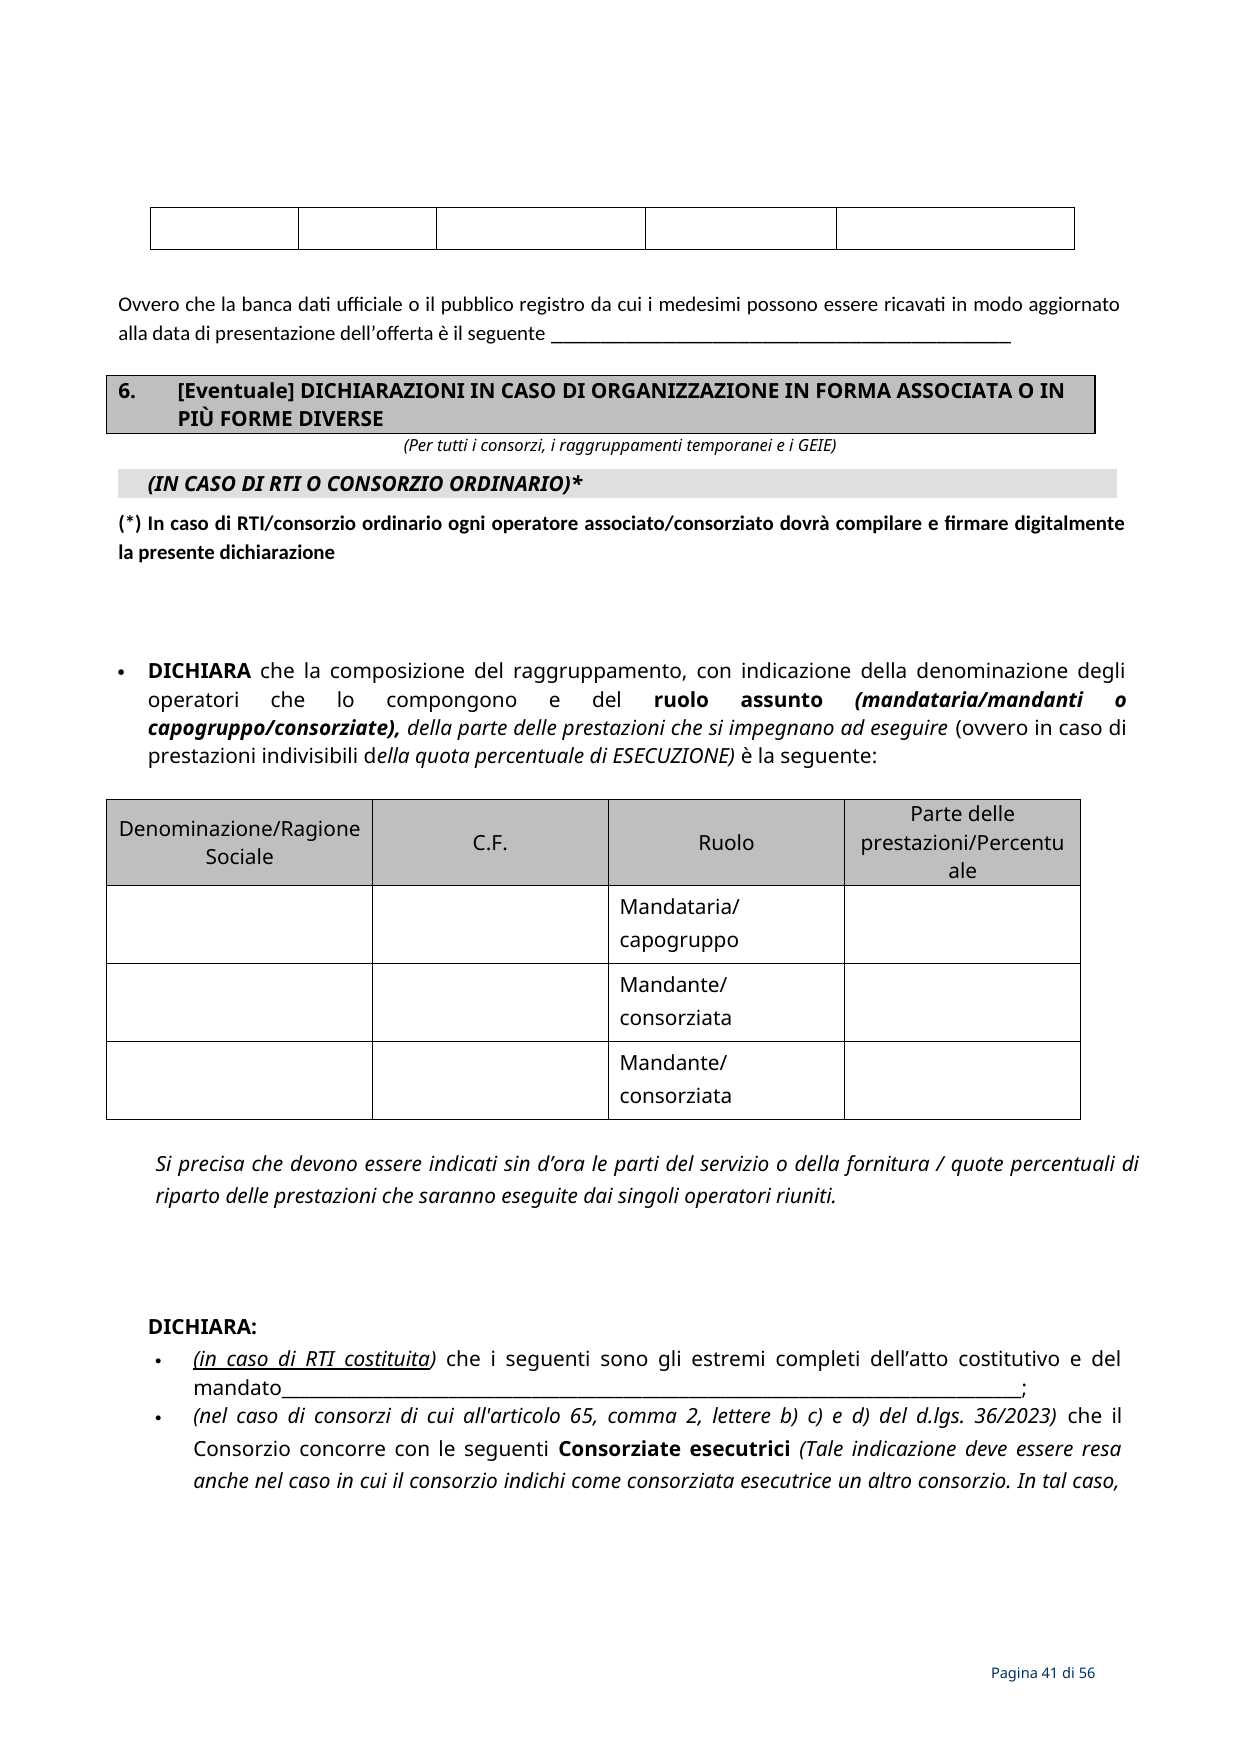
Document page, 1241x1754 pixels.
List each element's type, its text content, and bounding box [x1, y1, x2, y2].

text (Per tutti i consorzi, i raggruppamenti temporanei e i GEIE) [118, 434, 1122, 457]
list DICHIARA che la composizione del raggruppamento, con indicazione della denominazione degli operatori che lo compongono e del ruolo assunto (mandataria/mandanti o capogruppo/consorziate), della parte delle prestazioni che si impegnano ad eseguire (ovvero in caso di prestazioni indivisibili della quota percentuale di ESECUZIONE) è la seguente: [118, 656, 1127, 770]
table_cell [373, 964, 608, 1041]
list (in caso di RTI costituita) che i seguenti sono gli estremi completi dell’atto costitutivo e del mandato________________________________________________________________________________; [156, 1344, 1122, 1401]
table_cell [437, 208, 645, 249]
table_cell Mandataria/capogruppo [609, 886, 844, 963]
text Ovvero che la banca dati ufficiale o il pubblico registro da cui i medesimi possono essere ricavati in modo aggiornato alla data di presentazione dell’offerta è il seguente _____________________________________ [118, 291, 1122, 347]
table_cell [646, 208, 836, 249]
table_cell Mandante/consorziata [609, 964, 844, 1041]
table_cell [107, 1042, 372, 1119]
table_cell [107, 886, 372, 963]
table_cell [845, 886, 1080, 963]
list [156, 1401, 1122, 1495]
table_cell [837, 208, 1074, 249]
table_cell [845, 1042, 1080, 1119]
table_header [Eventuale] DICHIARAZIONI IN CASO DI ORGANIZZAZIONE IN FORMA ASSOCIATA O IN PIÙ FORME DIVERSE [107, 376, 1094, 433]
table_cell [373, 1042, 608, 1119]
table_cell [299, 208, 436, 249]
table_header C.F. [373, 800, 608, 885]
table_header Parte delle prestazioni/Percentuale [845, 800, 1080, 885]
table_cell [151, 208, 298, 249]
text Si precisa che devono essere indicati sin d’ora le parti del servizio o della fornitura / quote percentuali di riparto delle prestazioni che saranno eseguite dai singoli operatori riuniti. [155, 1149, 1142, 1210]
text (*) In caso di RTI/consorzio ordinario ogni operatore associato/consorziato dovrà compilare e firmare digitalmente la presente dichiarazione [118, 510, 1127, 565]
table_cell Mandante/consorziata [609, 1042, 844, 1119]
table_cell [845, 964, 1080, 1041]
table_header Ruolo [609, 800, 844, 885]
table_cell [373, 886, 608, 963]
text DICHIARA: [148, 1312, 1142, 1340]
table_cell [107, 964, 372, 1041]
table_header Denominazione/Ragione Sociale [107, 800, 372, 885]
text (In caso di RTI o consorzio ORDINARIO)* [118, 469, 1117, 498]
